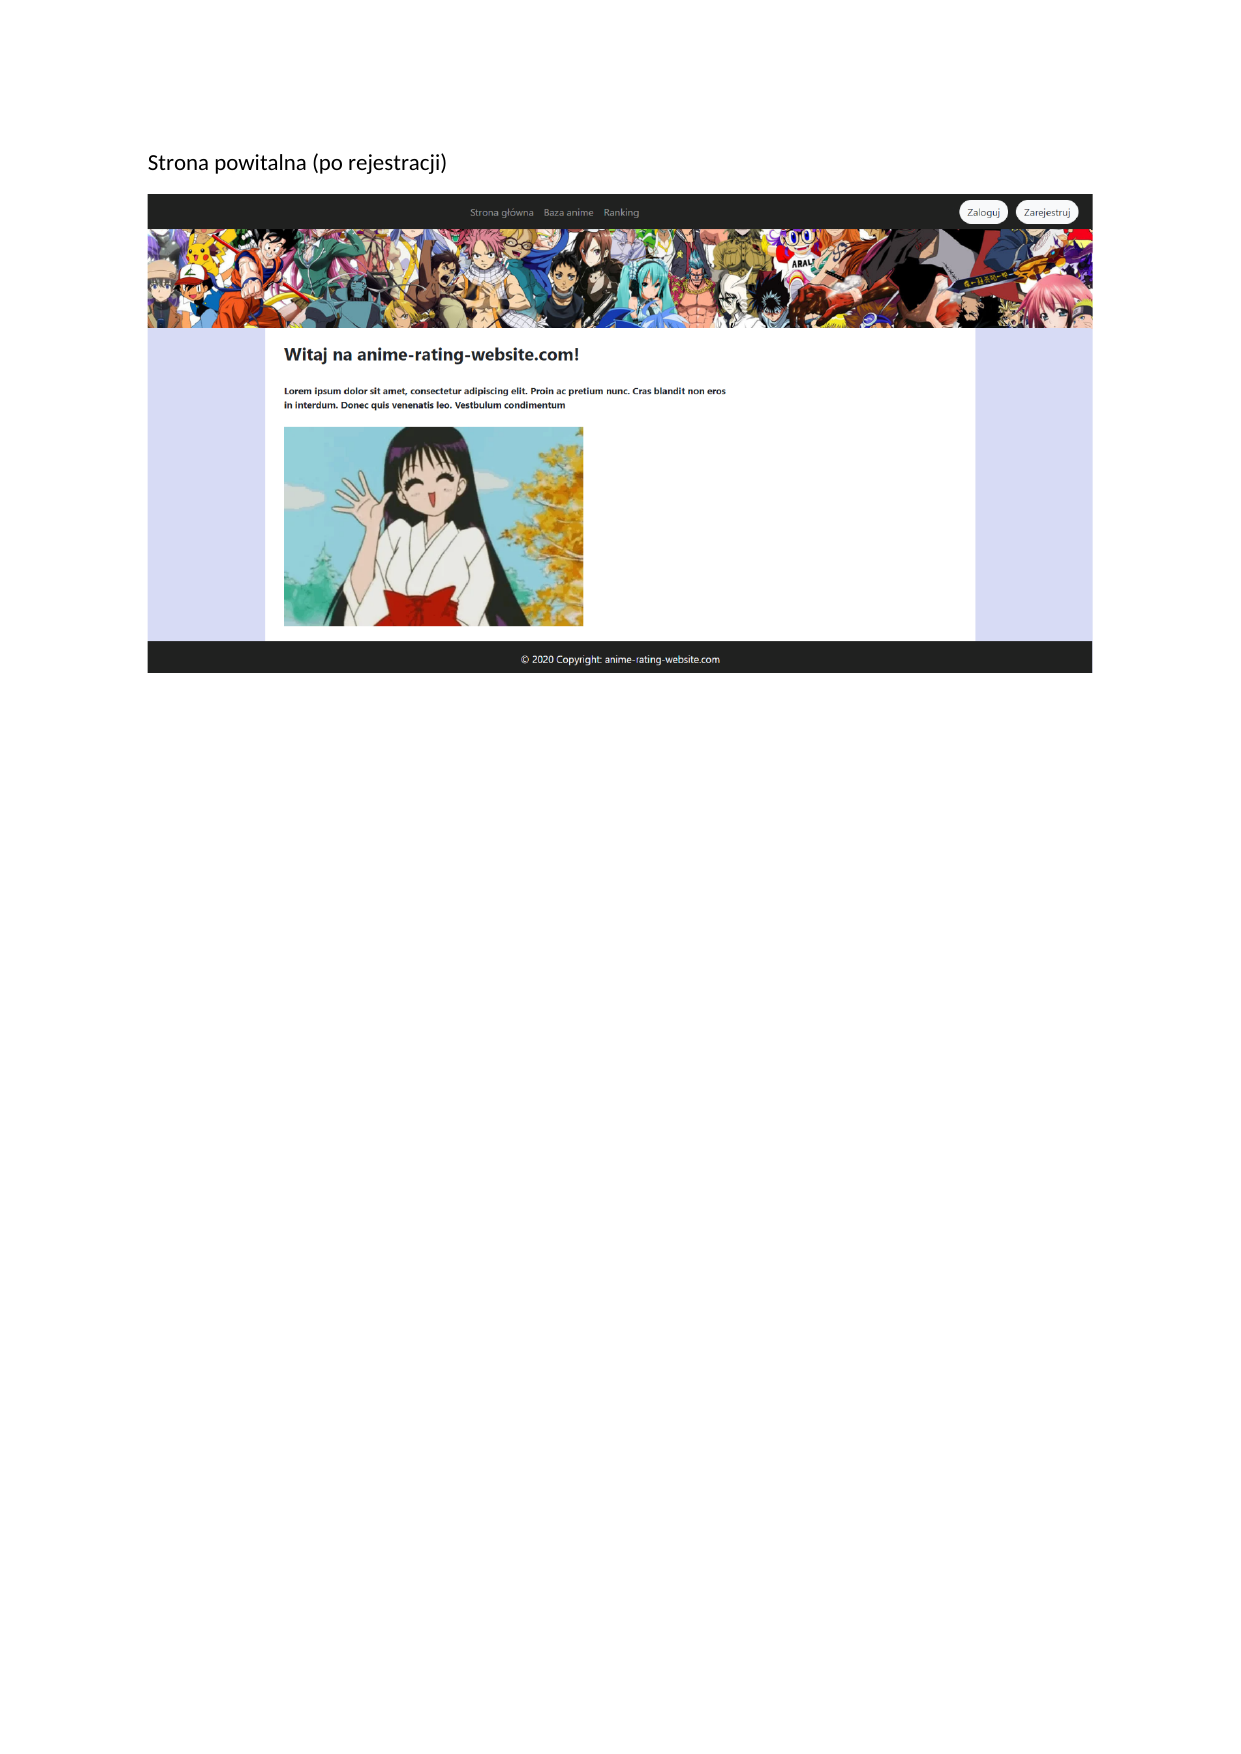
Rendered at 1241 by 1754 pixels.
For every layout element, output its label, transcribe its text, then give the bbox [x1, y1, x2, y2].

picture [147, 194, 1093, 673]
text Strona powitalna (po rejestracji) [148, 148, 1093, 176]
